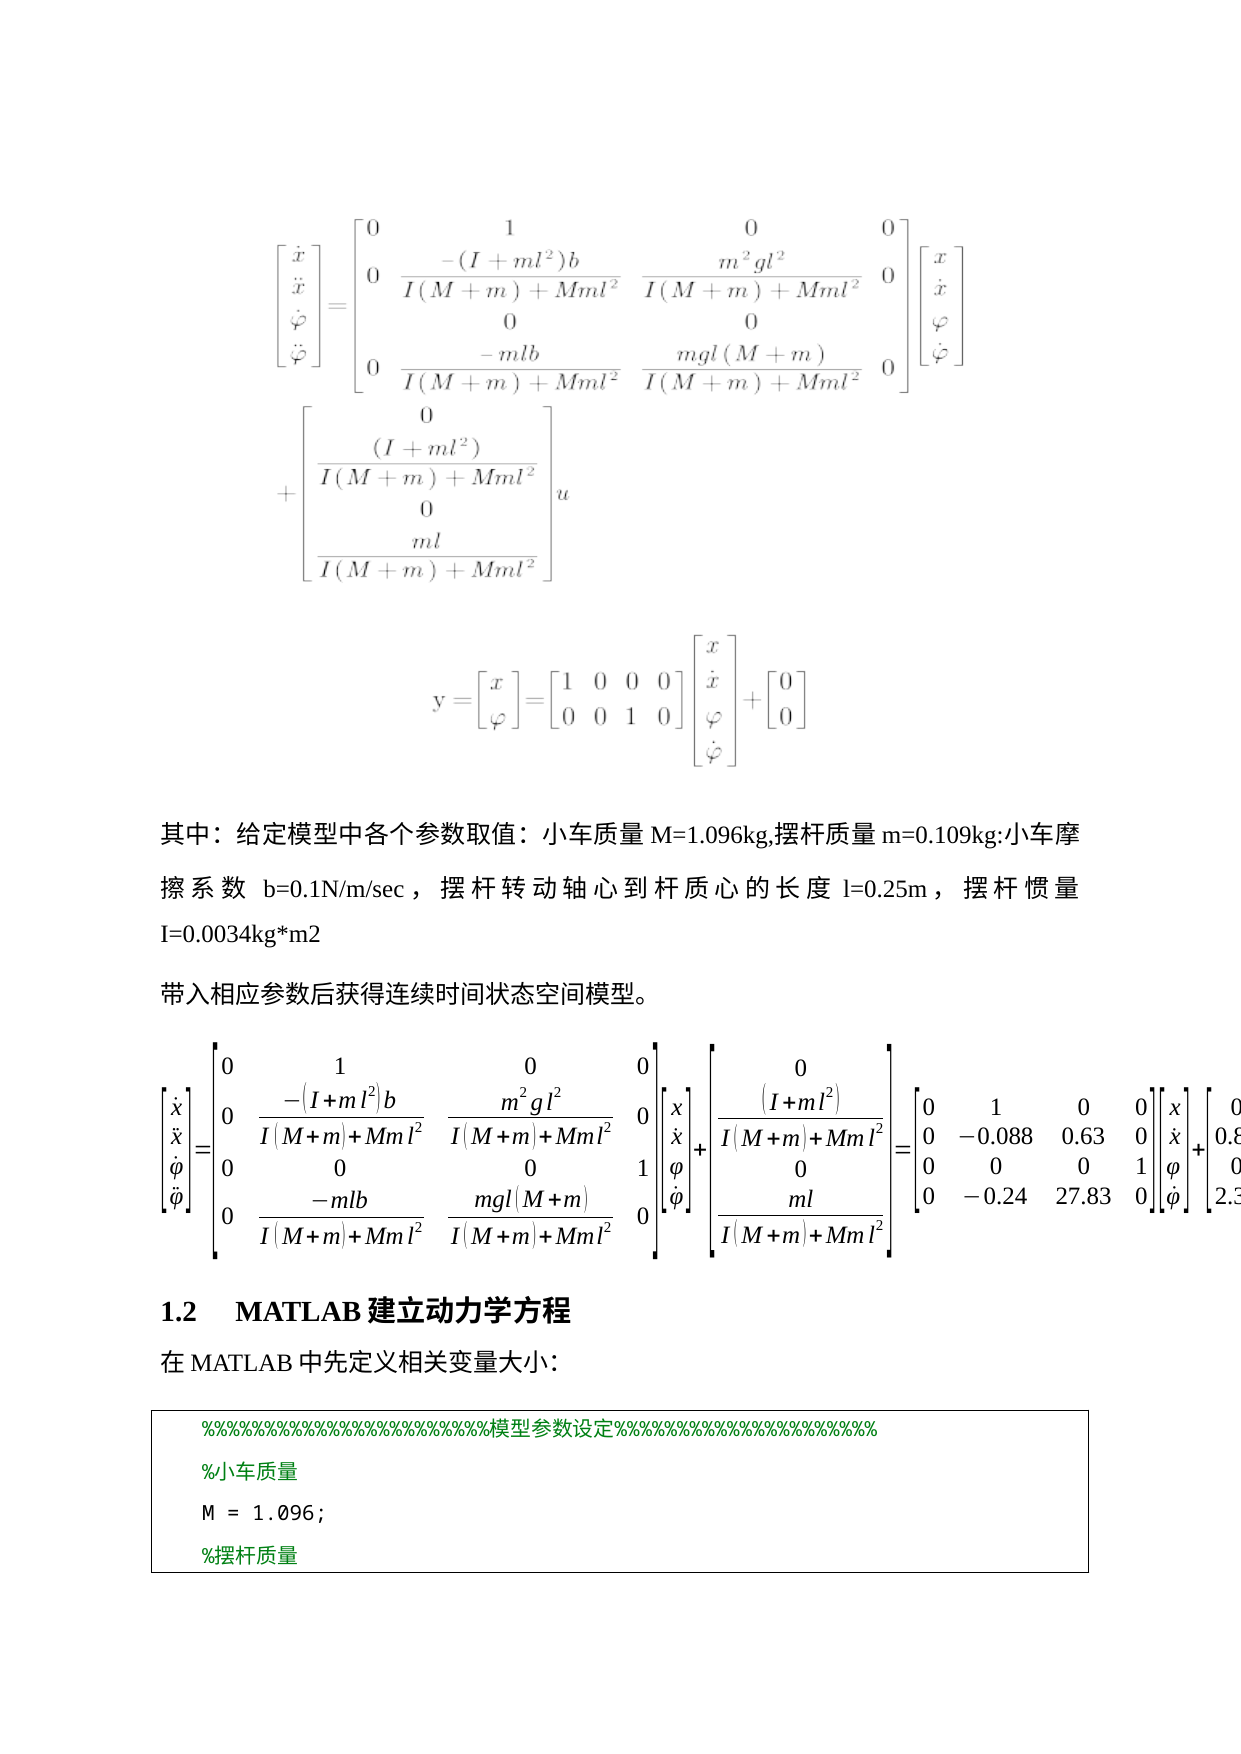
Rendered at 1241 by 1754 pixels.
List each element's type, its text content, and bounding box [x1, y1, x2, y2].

text %小车质量 [152, 1452, 1088, 1486]
text 在MATLAB中先定义相关变量大小： [160, 1343, 1080, 1379]
text %%%%%%%%%%%%%%%%%%%%%%%模型参数设定%%%%%%%%%%%%%%%%%%%%% [152, 1411, 1088, 1443]
subtitle MATLAB建立动力学方程 [160, 1288, 1080, 1330]
text 带入相应参数后获得连续时间状态空间模型。 [160, 975, 1080, 1011]
text M = 1.096; [152, 1495, 1088, 1527]
text %摆杆质量 [152, 1536, 1088, 1572]
text 其中：给定模型中各个参数取值：小车质量M=1.096kg,摆杆质量m=0.109kg:小车摩擦系数 b=0.1N/m/sec，摆杆转动轴心到杆质心的长度l=0.25m，摆杆惯量I=0.0034kg*m2 [160, 814, 1080, 948]
